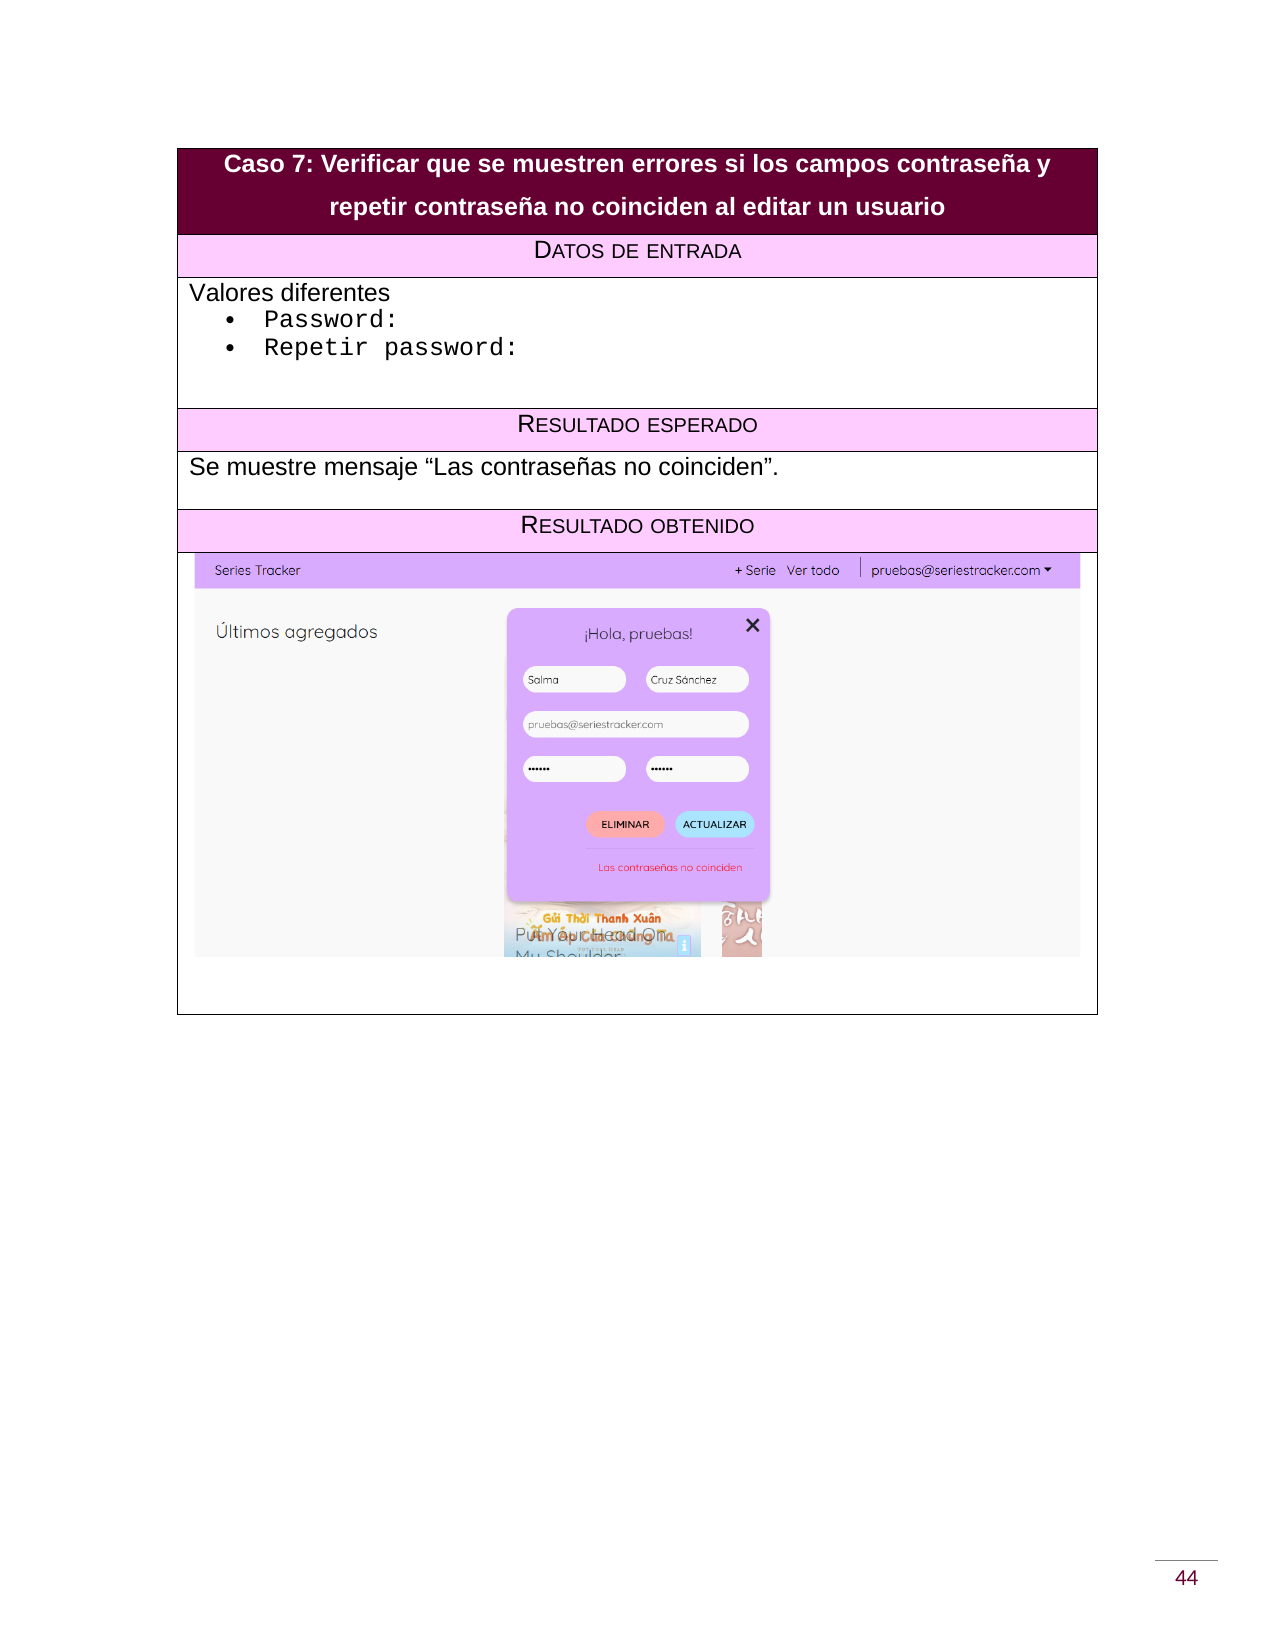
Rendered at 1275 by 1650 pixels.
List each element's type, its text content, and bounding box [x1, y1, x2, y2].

table_header Caso 7: Verificar que se muestren errores si los campos contraseña y repetir contraseña no coinciden al editar un usuario [178, 149, 1097, 234]
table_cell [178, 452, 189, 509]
table_cell Datos de entrada [178, 235, 1097, 277]
table_cell Resultado obtenido [178, 510, 1097, 552]
table_cell [178, 553, 1097, 1014]
table_cell Resultado esperado [178, 409, 1097, 451]
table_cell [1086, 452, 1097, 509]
table_cell Valores diferentes Password: Repetir password: [178, 278, 1097, 408]
picture [194, 553, 1081, 957]
